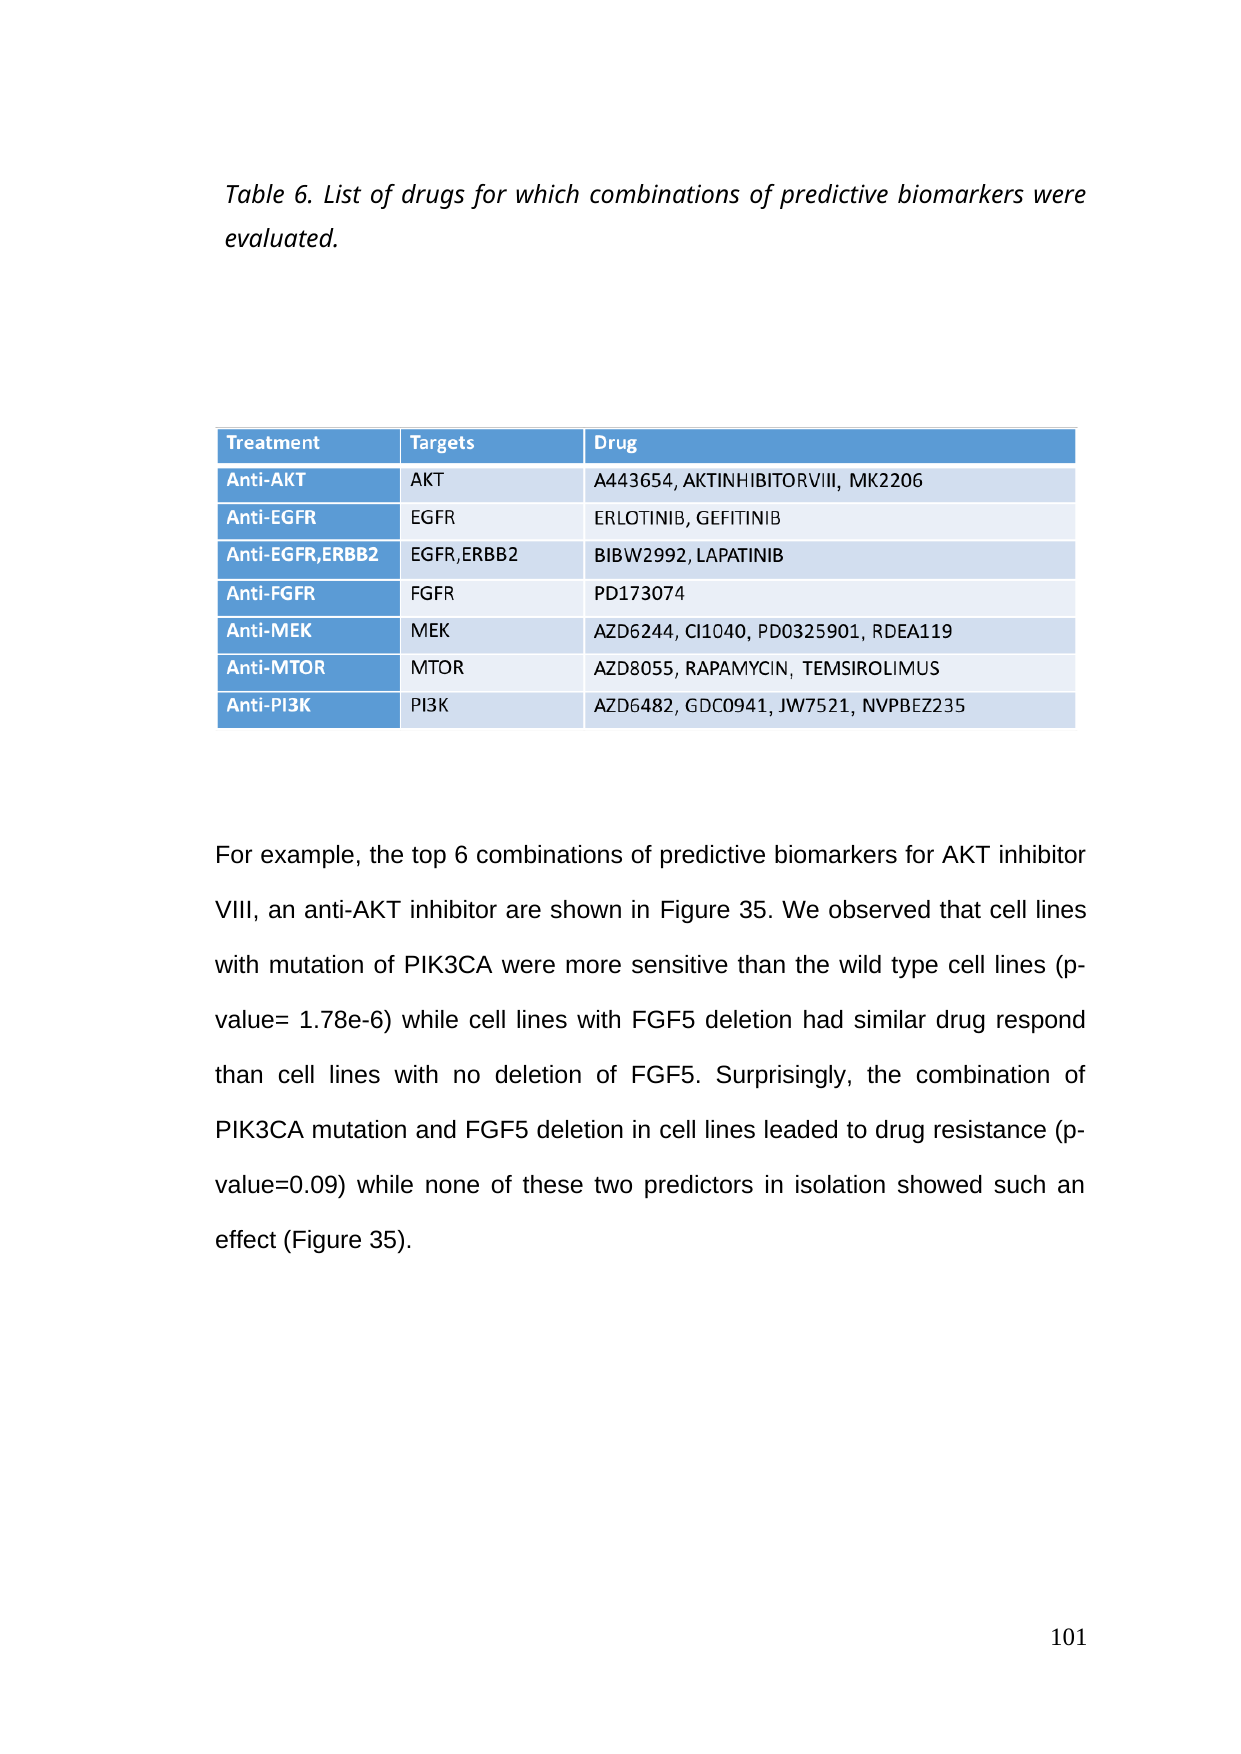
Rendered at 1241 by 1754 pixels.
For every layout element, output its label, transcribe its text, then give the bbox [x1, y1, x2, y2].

picture [215, 421, 1080, 731]
